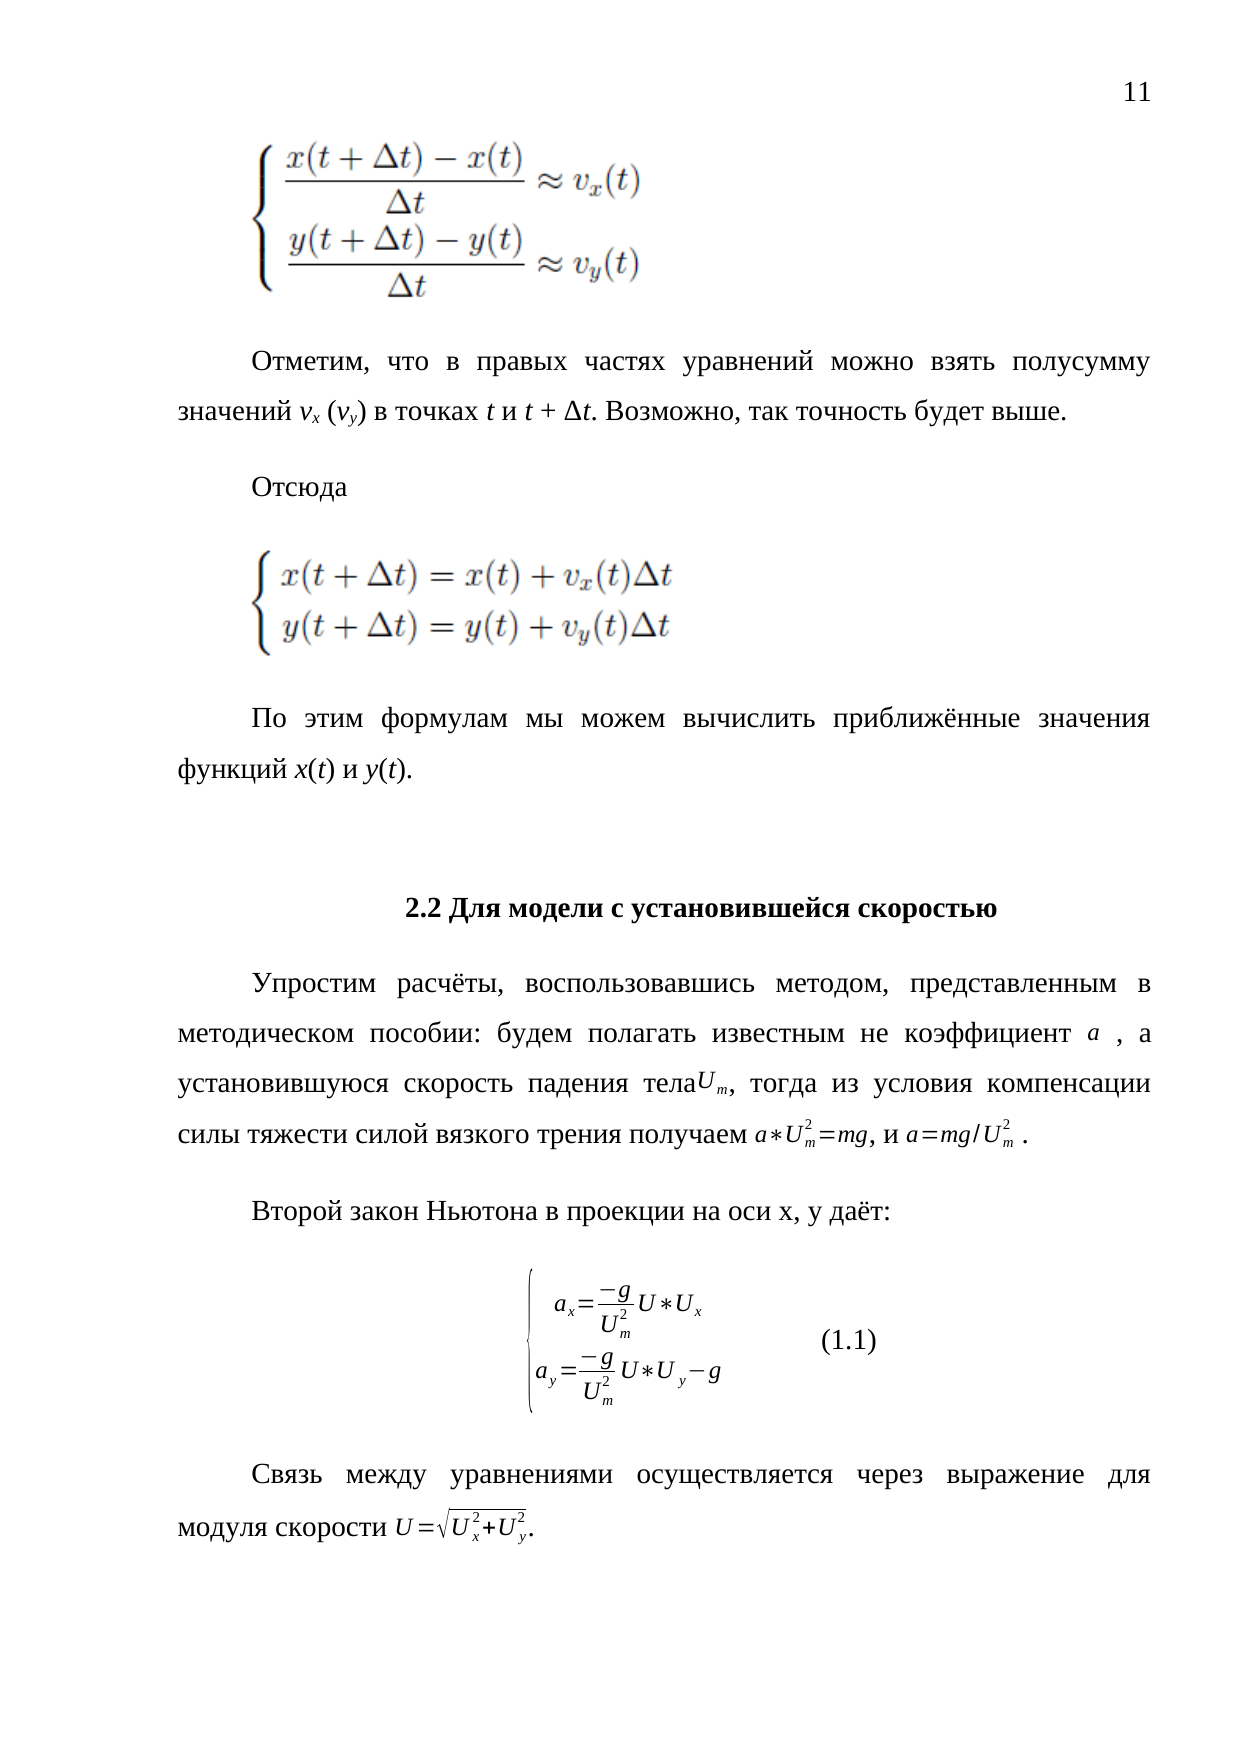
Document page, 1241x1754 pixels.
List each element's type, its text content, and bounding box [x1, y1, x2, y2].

text Упростим расчёты, воспользовавшись методом, представленным в методическом пособии: будем полагать известным не коэффициент , а установившуюся скорость падения тела, тогда из условия компенсации силы тяжести силой вязкого трения получаем , и . [177, 965, 1152, 1151]
text Связь между уравнениями осуществляется через выражение для модуля скорости . [177, 1457, 1152, 1544]
text Отметим, что в правых частях уравнений можно взять полусумму значений vx (vy) в точках t и t + Δt. Возможно, так точность будет выше. [177, 343, 1152, 427]
text 2.2 Для модели с установившейся скоростью [177, 890, 1152, 923]
picture [251, 544, 678, 662]
text Отсюда [177, 469, 1152, 502]
text По этим формулам мы можем вычислить приближённые значения функций x(t) и y(t). [177, 701, 1152, 784]
picture [251, 135, 647, 305]
text Второй закон Ньютона в проекции на оси x, y даёт: [177, 1193, 1152, 1226]
text (1.1) [177, 1268, 1152, 1415]
